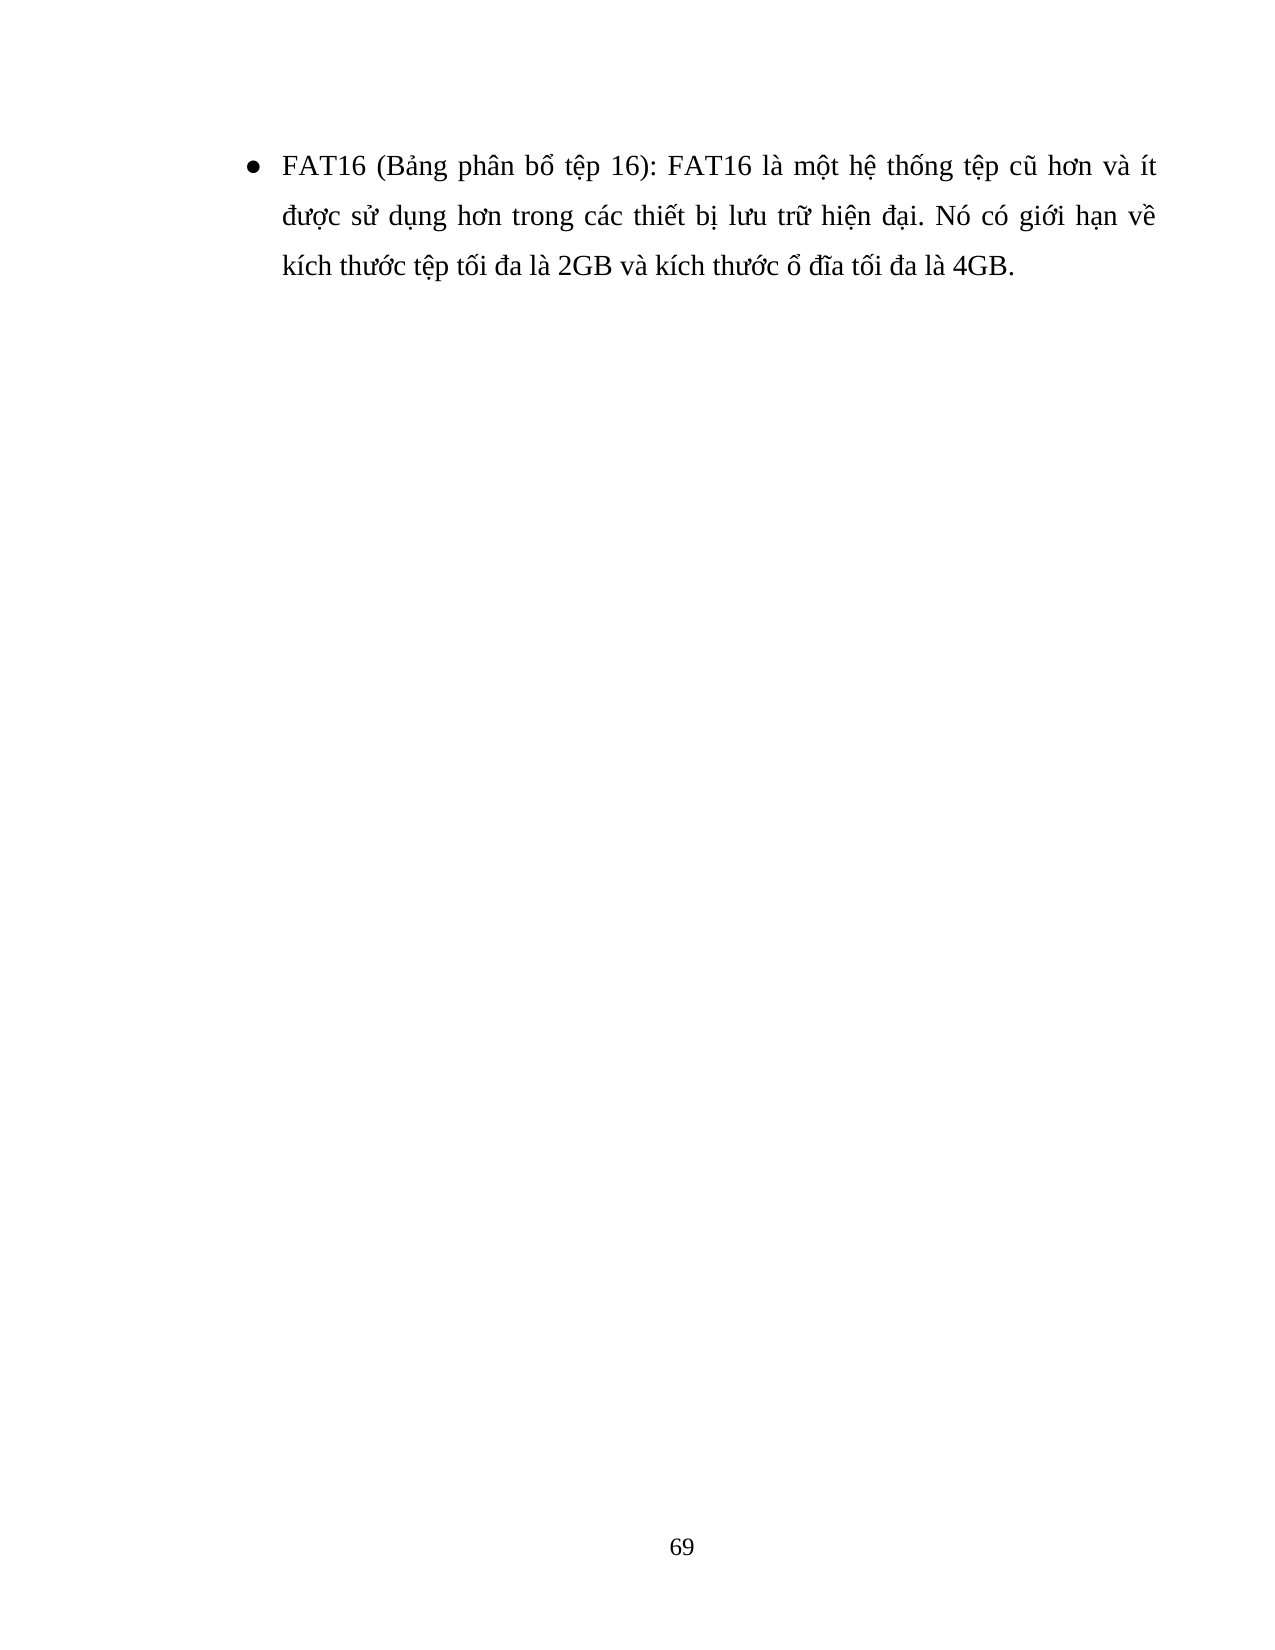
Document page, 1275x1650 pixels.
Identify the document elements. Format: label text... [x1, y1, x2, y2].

list FAT16 (Bảng phân bổ tệp 16): FAT16 là một hệ thống tệp cũ hơn và ít được sử dụng hơn trong các thiết bị lưu trữ hiện đại. Nó có giới hạn về kích thước tệp tối đa là 2GB và kích thước ổ đĩa tối đa là 4GB. [244, 148, 1157, 282]
